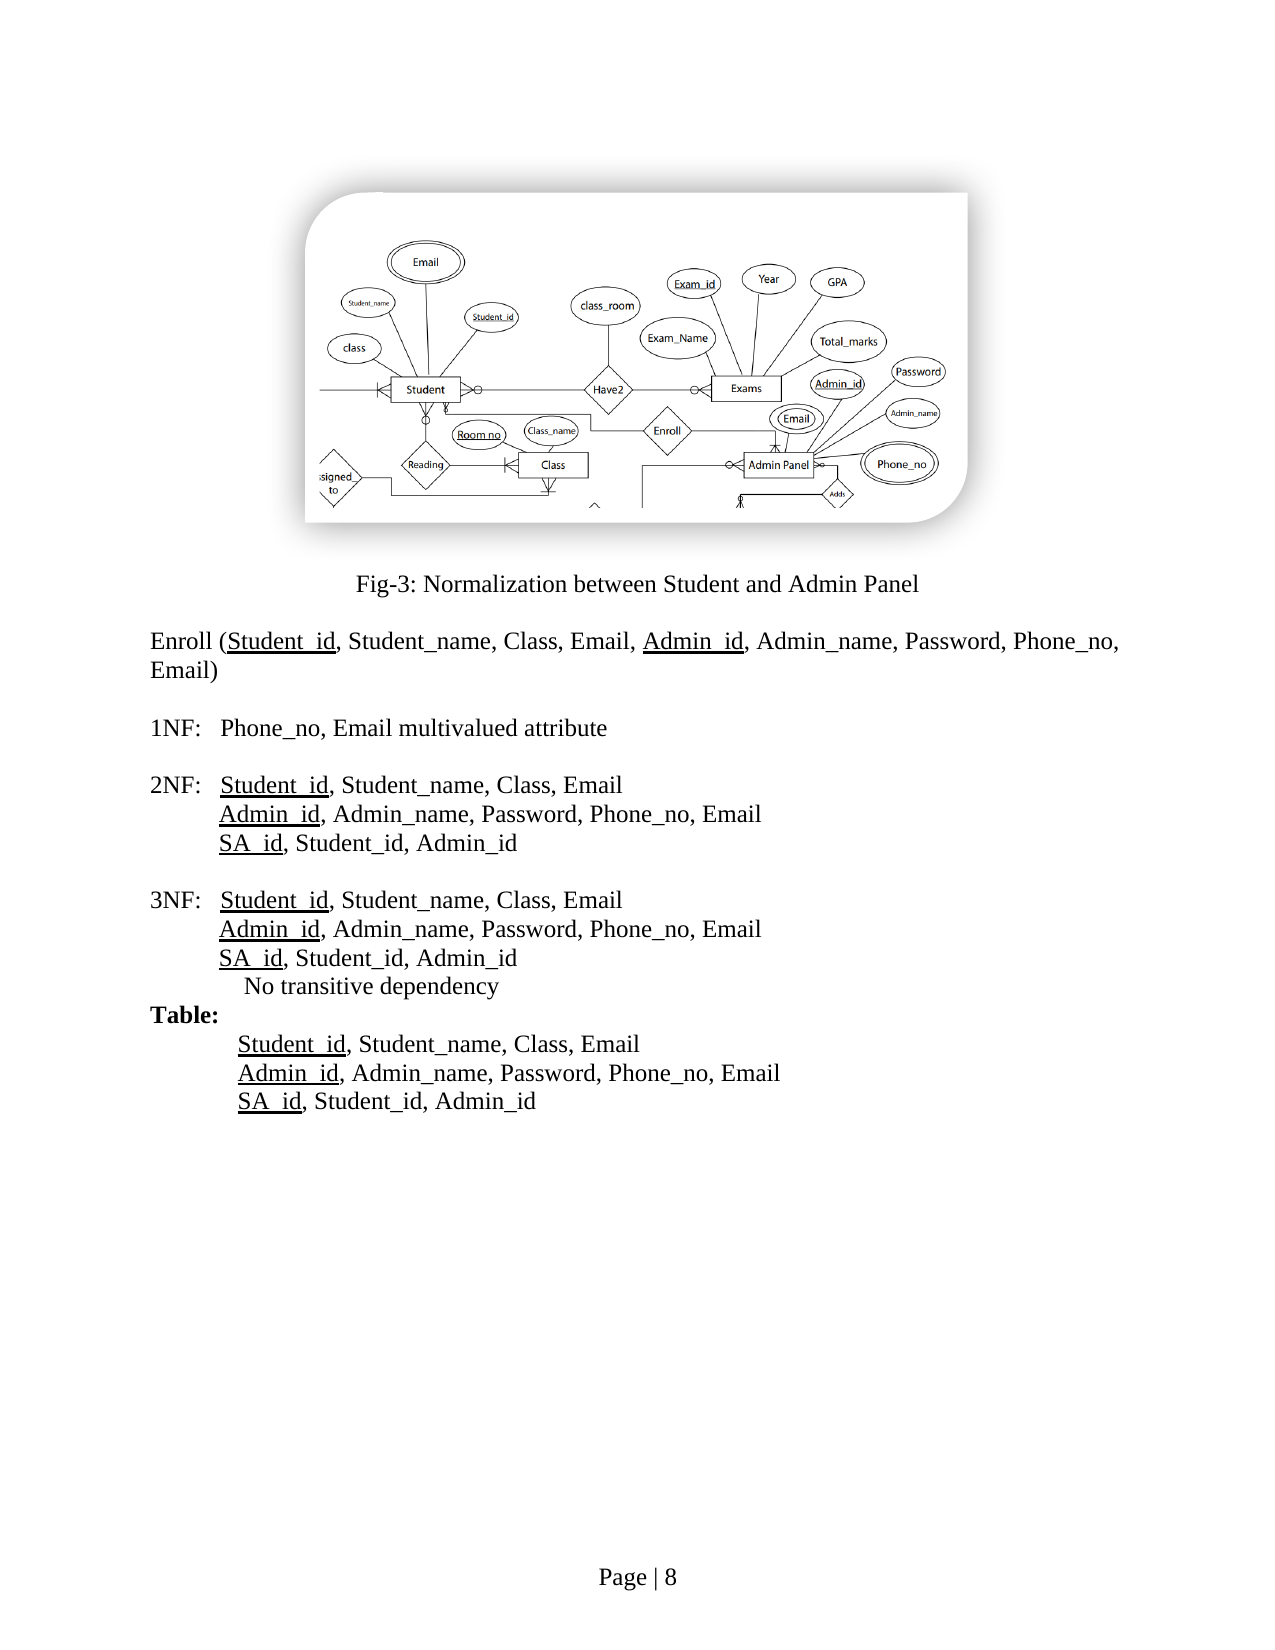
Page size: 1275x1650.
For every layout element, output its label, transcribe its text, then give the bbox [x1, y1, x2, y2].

text Table: [150, 1000, 1125, 1029]
text Enroll (Student_id, Student_name, Class, Email, Admin_id, Admin_name, Password, Phone_no, Email) [150, 626, 1125, 684]
text 1NF: Phone_no, Email multivalued attribute [150, 713, 1125, 741]
text Fig-3: Normalization between Student and Admin Panel [150, 569, 1125, 598]
text Admin_id, Admin_name, Password, Phone_no, Email [150, 914, 1125, 943]
text No transitive dependency [150, 971, 1125, 1000]
text SA_id, Student_id, Admin_id [150, 828, 1125, 856]
text Admin_id, Admin_name, Password, Phone_no, Email [150, 799, 1125, 828]
text SA_id, Student_id, Admin_id [150, 1086, 1125, 1115]
text Admin_id, Admin_name, Password, Phone_no, Email [150, 1058, 1125, 1086]
text Student_id, Student_name, Class, Email [150, 1029, 1125, 1058]
text 2NF: Student_id, Student_name, Class, Email [150, 770, 1125, 799]
text SA_id, Student_id, Admin_id [150, 943, 1125, 971]
picture [320, 208, 953, 508]
text 3NF: Student_id, Student_name, Class, Email [150, 885, 1125, 914]
